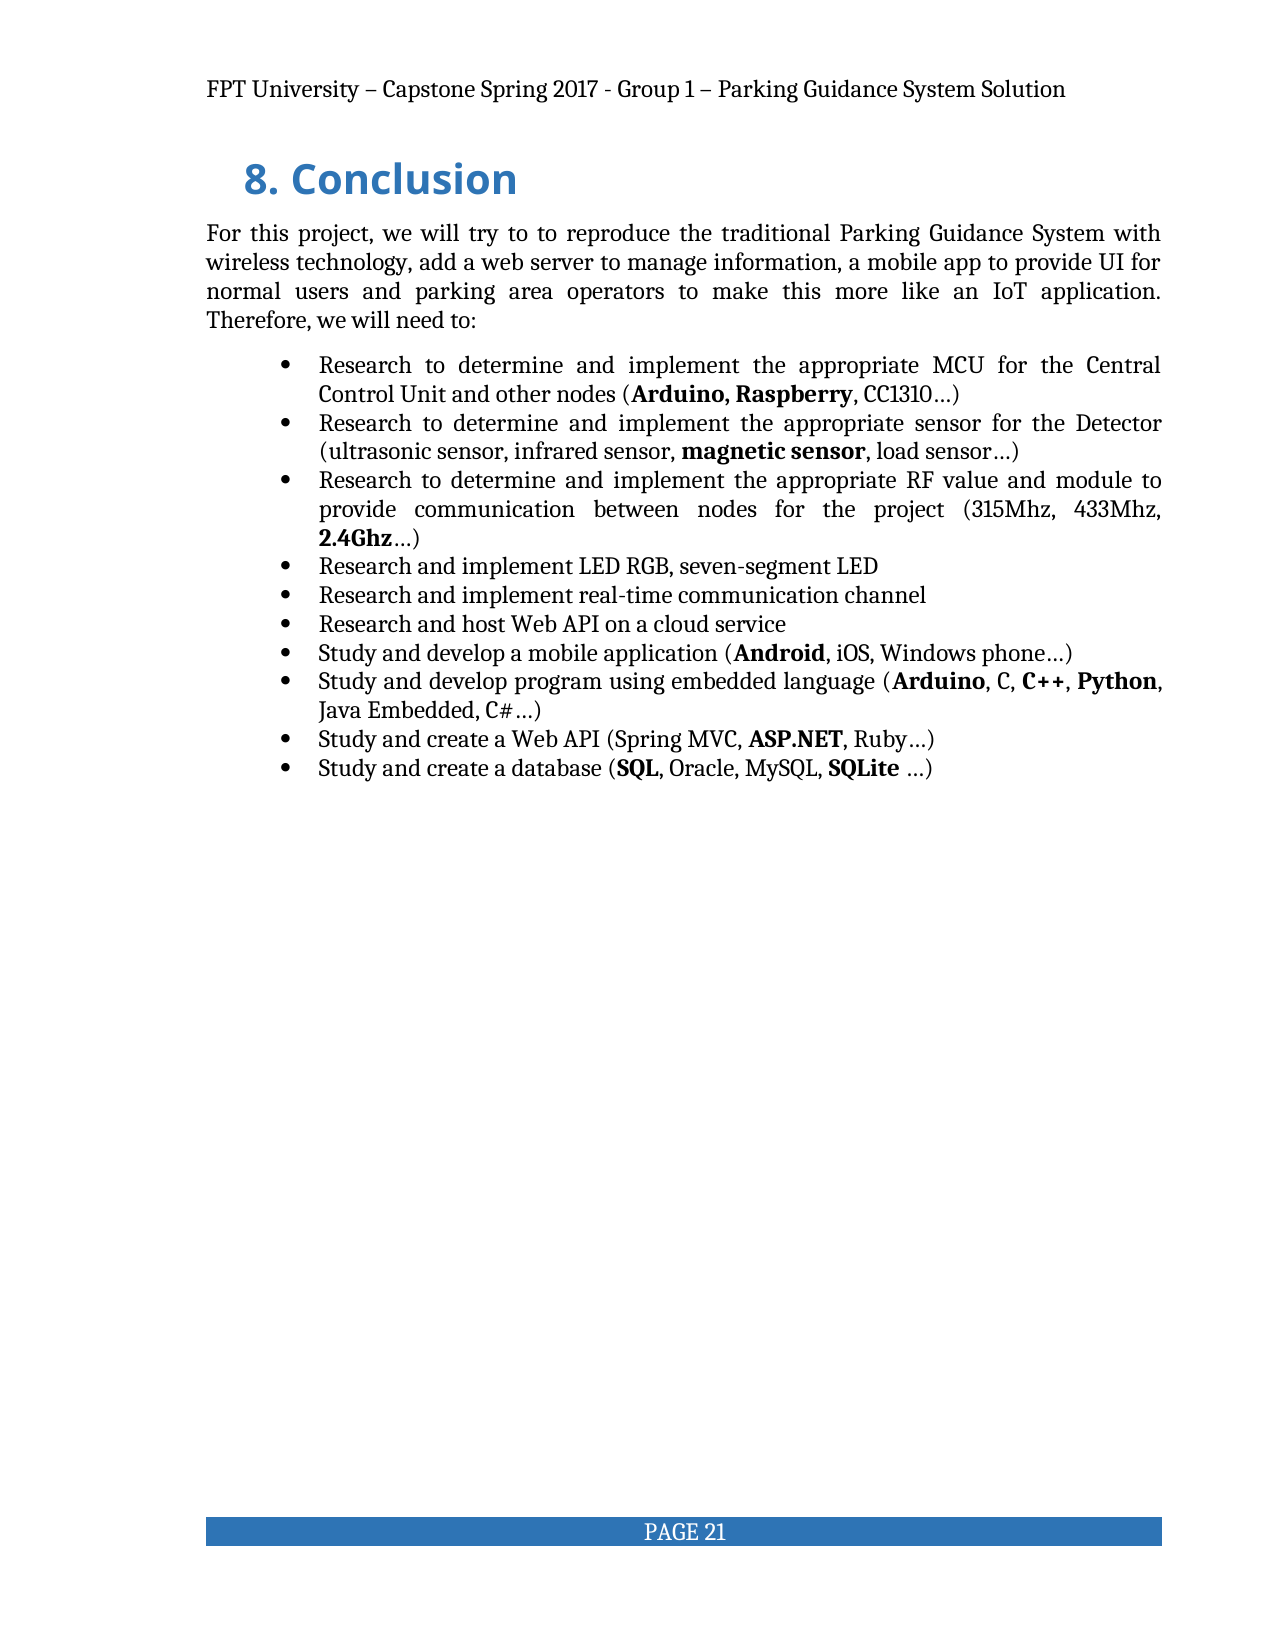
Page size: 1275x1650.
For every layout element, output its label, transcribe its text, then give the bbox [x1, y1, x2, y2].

text Study and create a Web API (Spring MVC, ASP.NET, Ruby…) [281, 725, 1162, 753]
text Research to determine and implement the appropriate sensor for the Detector (ultrasonic sensor, infrared sensor, magnetic sensor, load sensor…) [281, 408, 1162, 466]
text For this project, we will try to to reproduce the traditional Parking Guidance System with wireless technology, add a web server to manage information, a mobile app to provide UI for normal users and parking area operators to make this more like an IoT application. Therefore, we will need to: [206, 219, 1162, 334]
text Research and implement real-time communication channel [281, 581, 1162, 610]
text Research and implement LED RGB, seven-segment LED [281, 552, 1162, 581]
text Research to determine and implement the appropriate RF value and module to provide communication between nodes for the project (315Mhz, 433Mhz, 2.4Ghz…) [281, 466, 1162, 552]
text Study and develop a mobile application (Android, iOS, Windows phone…) [281, 638, 1162, 667]
subtitle Conclusion [206, 150, 1162, 207]
text Study and create a database (SQL, Oracle, MySQL, SQLite …) [281, 753, 1162, 782]
text Research and host Web API on a cloud service [281, 610, 1162, 638]
text Research to determine and implement the appropriate MCU for the Central Control Unit and other nodes (Arduino, Raspberry, CC1310…) [281, 351, 1162, 408]
text Study and develop program using embedded language (Arduino, C, C++, Python, Java Embedded, C#…) [281, 667, 1162, 725]
